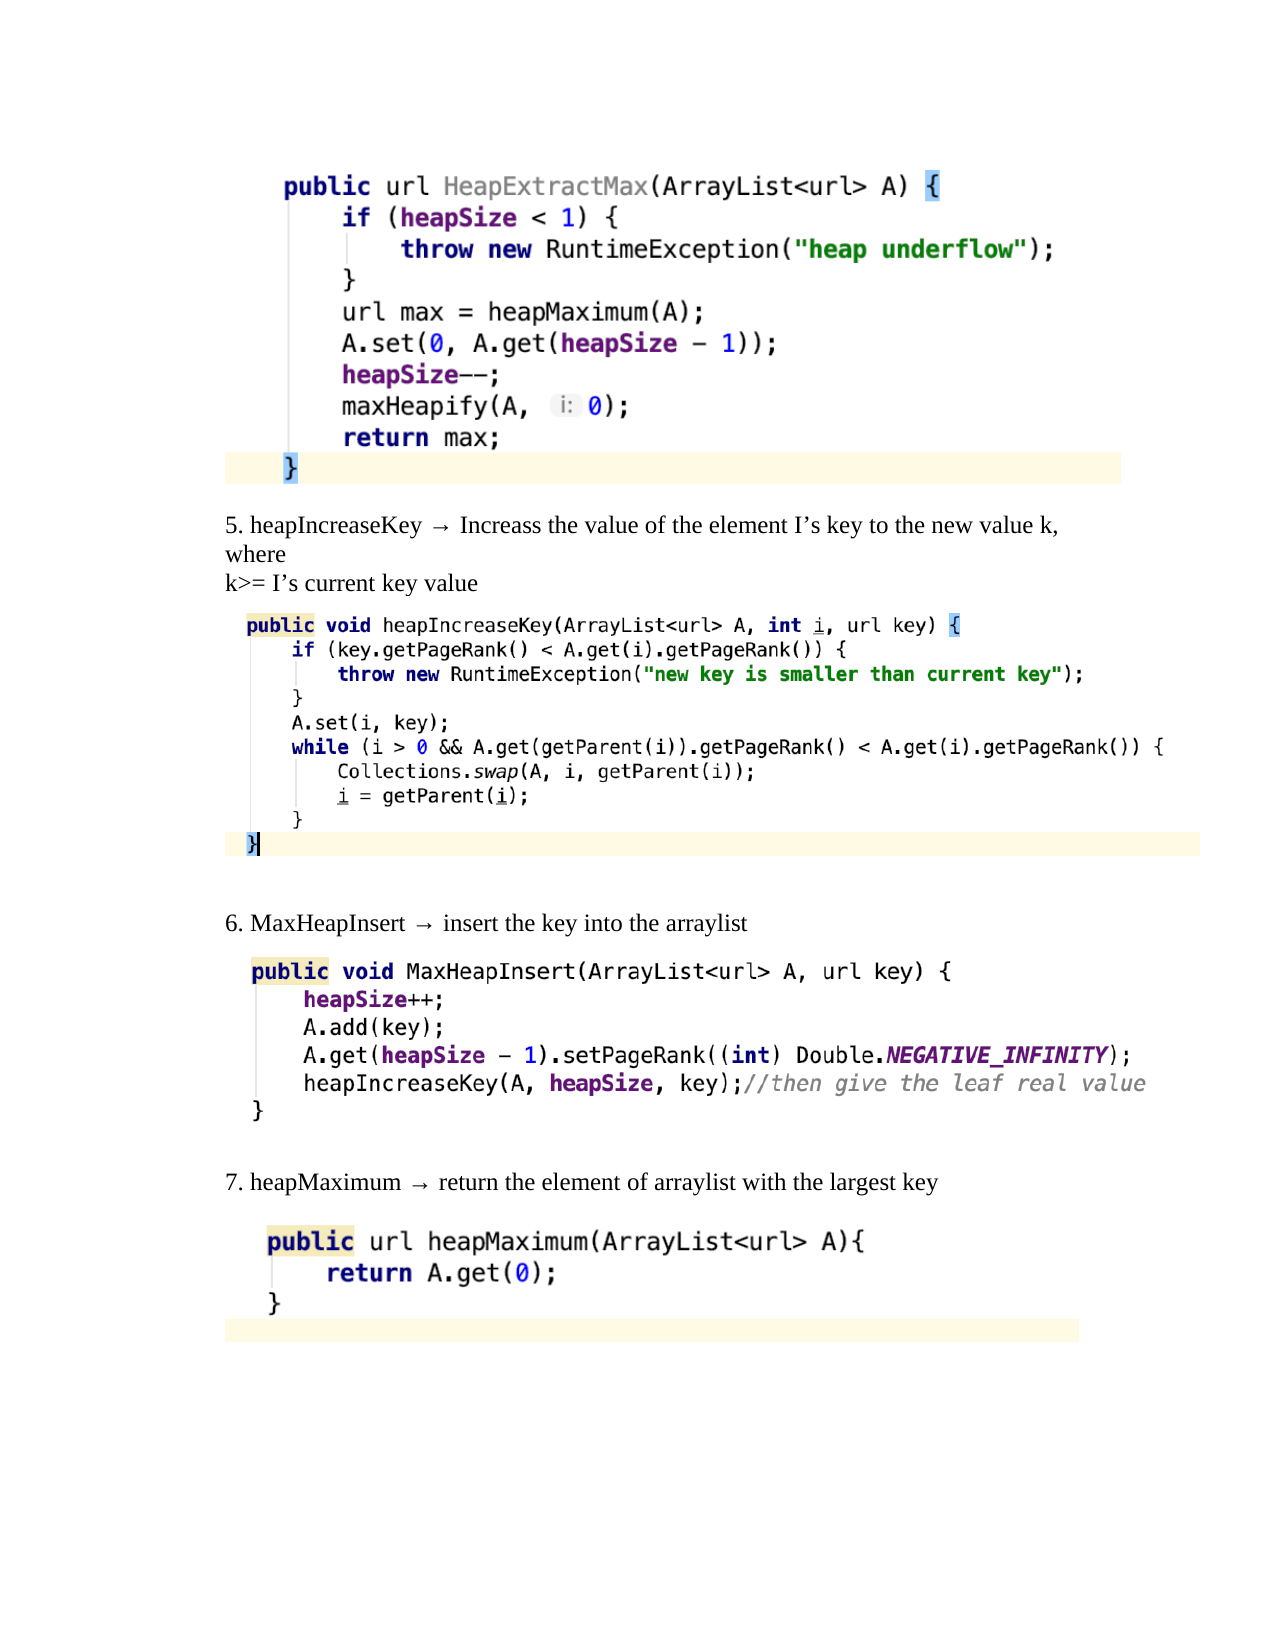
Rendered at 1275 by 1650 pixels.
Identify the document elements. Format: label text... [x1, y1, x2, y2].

list 5. heapIncreaseKey Increass the value of the element I’s key to the new value k, where [225, 510, 1125, 568]
picture [225, 150, 1121, 511]
picture [225, 937, 1200, 1139]
list 6. MaxHeapInsert insert the key into the arraylist [225, 908, 1125, 937]
picture [225, 596, 1200, 880]
list 7. heapMaximum return the element of arraylist with the largest key [225, 1167, 1125, 1196]
picture [225, 1196, 1080, 1342]
list k>= I’s current key value [225, 568, 1125, 596]
